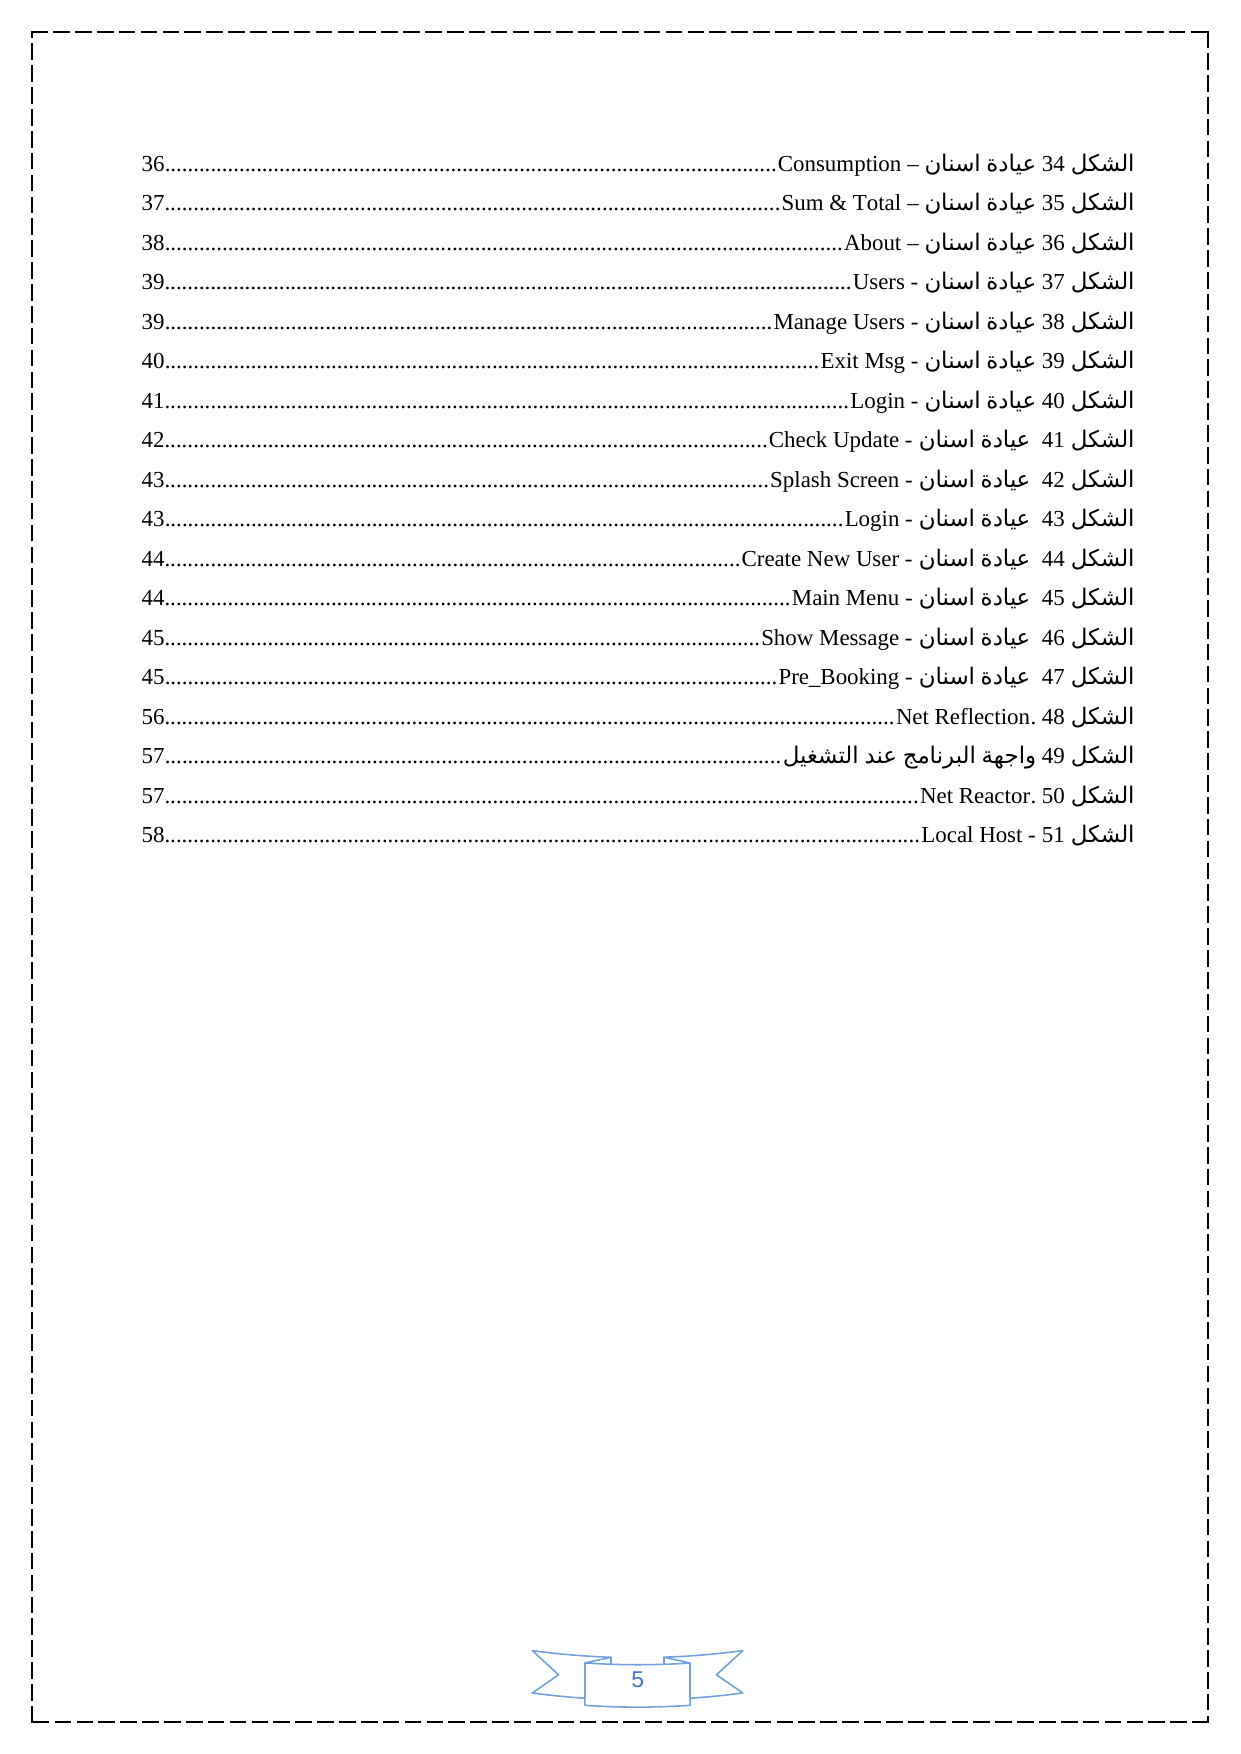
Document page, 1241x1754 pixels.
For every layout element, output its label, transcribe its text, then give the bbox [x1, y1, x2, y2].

text الشكل 47 عيادة اسنان Pre_Booking - 45 [141, 663, 1134, 689]
text الشكل 37 عيادة اسنان Users - 39 [141, 268, 1134, 295]
text الشكل 48 .Net Reflection 56 [141, 703, 1134, 729]
text الشكل 46 عيادة اسنان Show Message - 45 [141, 624, 1134, 650]
text الشكل 39 عيادة اسنان Exit Msg - 40 [141, 347, 1134, 374]
text الشكل 38 عيادة اسنان Manage Users - 39 [141, 308, 1134, 334]
text الشكل 43 عيادة اسنان Login - 43 [141, 505, 1134, 532]
text الشكل 40 عيادة اسنان Login - 41 [141, 387, 1134, 413]
text الشكل 45 عيادة اسنان Main Menu - 44 [141, 584, 1134, 611]
text الشكل 51 Local Host - 58 [141, 821, 1134, 847]
text الشكل 49 واجهة البرنامج عند التشغيل 57 [141, 742, 1134, 768]
text الشكل 44 عيادة اسنان Create New User - 44 [141, 545, 1134, 571]
text الشكل 41 عيادة اسنان Check Update - 42 [141, 426, 1134, 453]
text الشكل 36 عيادة اسنان – About 38 [141, 229, 1134, 255]
text الشكل 34 عيادة اسنان – Consumption 36 [141, 150, 1134, 176]
text الشكل 35 عيادة اسنان – Sum & Total 37 [141, 189, 1134, 216]
text الشكل 50 .Net Reactor 57 [141, 782, 1134, 808]
text الشكل 42 عيادة اسنان Splash Screen - 43 [141, 466, 1134, 492]
